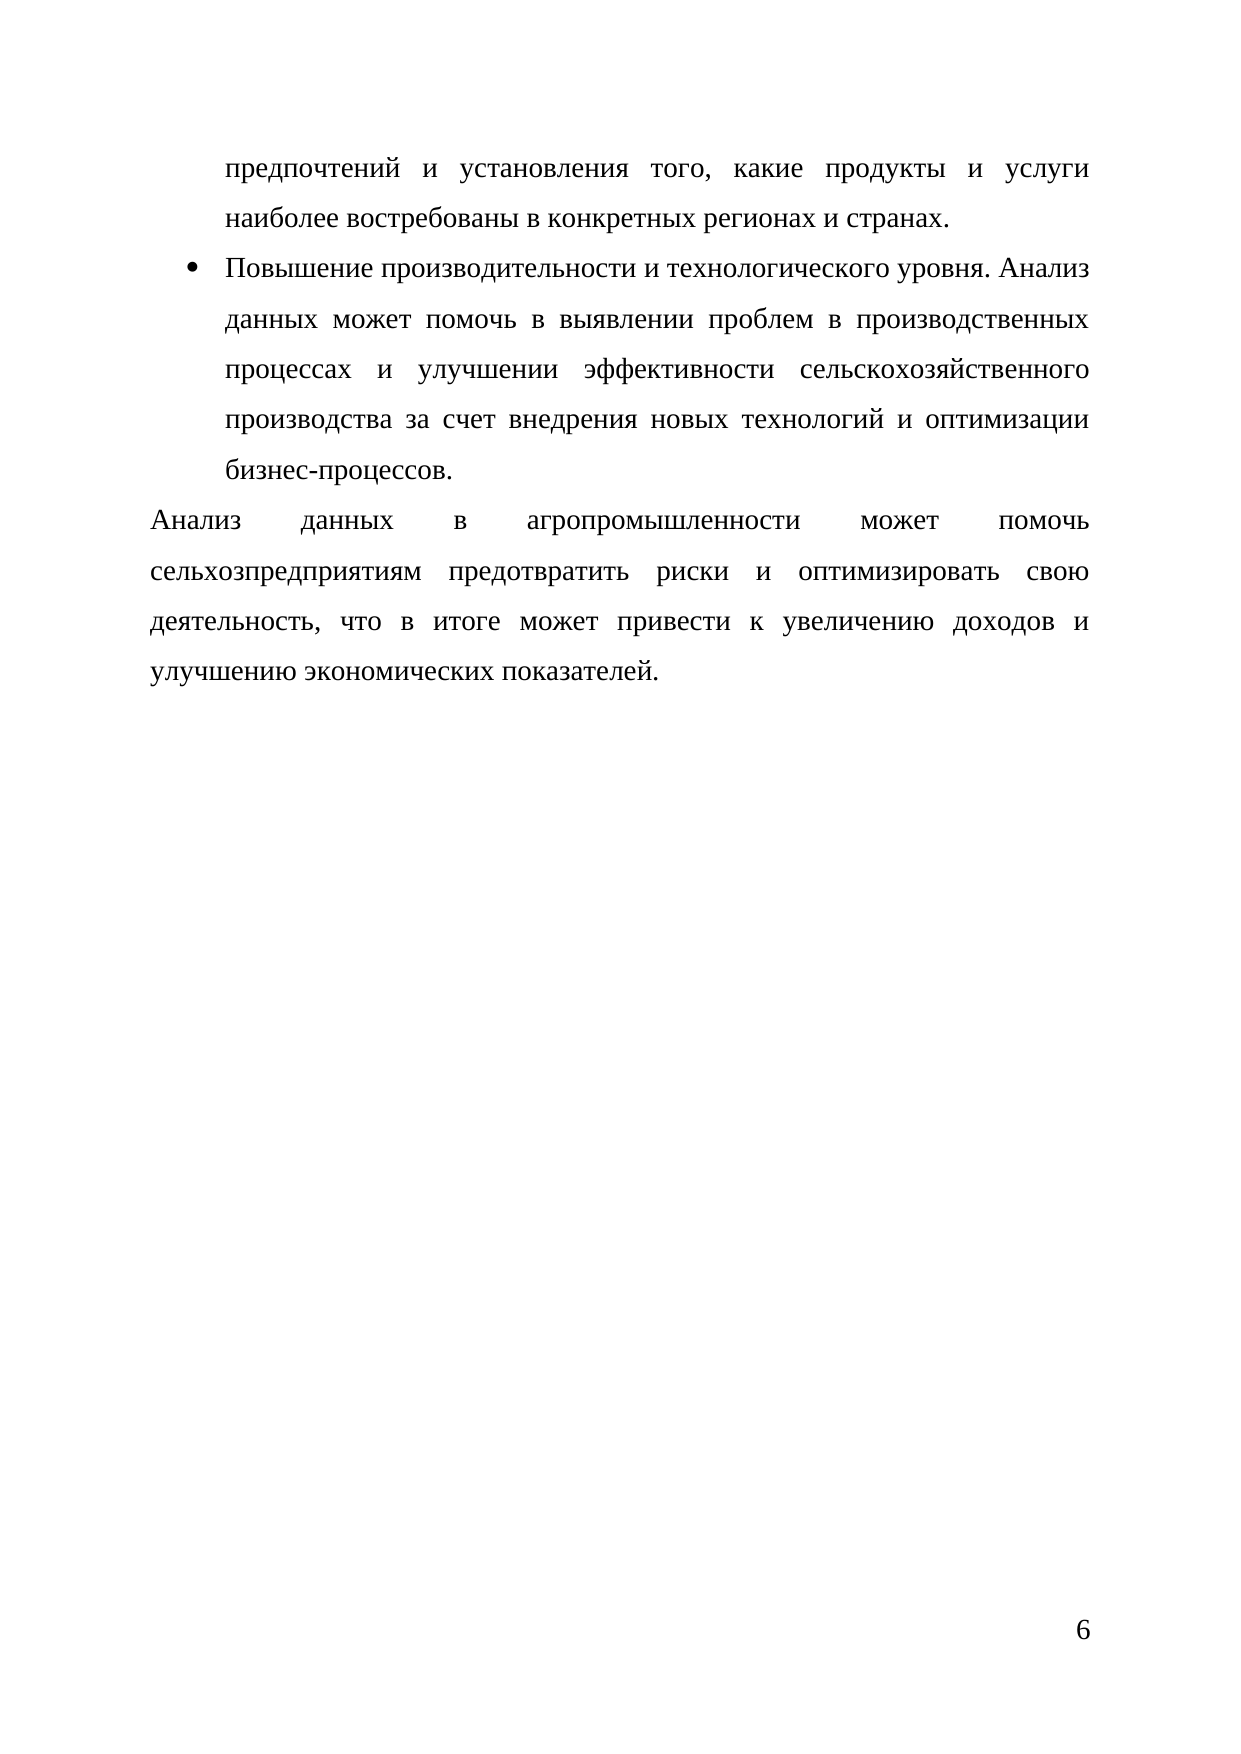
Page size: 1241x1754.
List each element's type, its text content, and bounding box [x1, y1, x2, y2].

text Анализ данных в агропромышленности может помочь сельхозпредприятиям предотвратить риски и оптимизировать свою деятельность, что в итоге может привести к увеличению доходов и улучшению экономических показателей. [150, 502, 1090, 687]
list Повышение производительности и технологического уровня. Анализ данных может помочь в выявлении проблем в производственных процессах и улучшении эффективности сельскохозяйственного производства за счет внедрения новых технологий и оптимизации бизнес-процессов. [187, 251, 1090, 486]
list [187, 150, 1090, 234]
